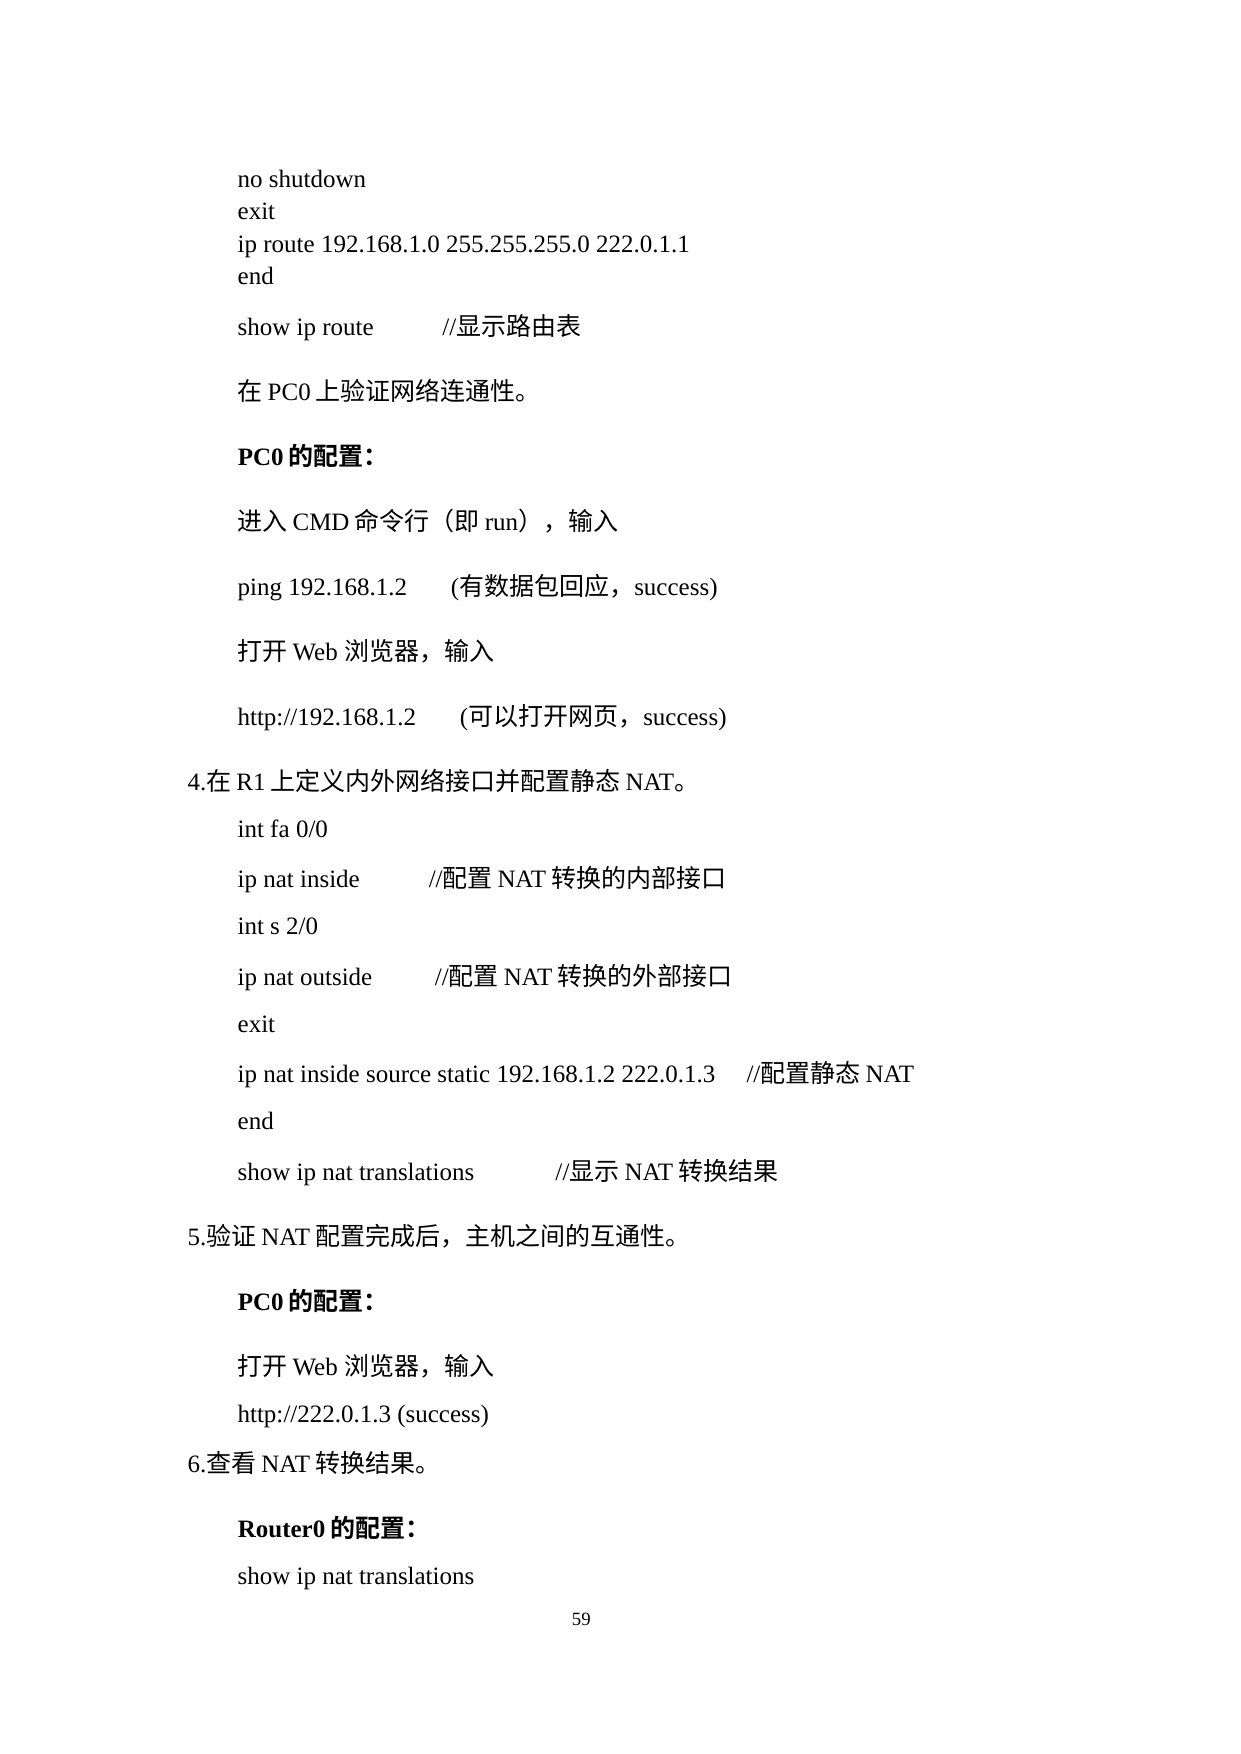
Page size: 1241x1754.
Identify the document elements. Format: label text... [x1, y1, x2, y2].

text int s 2/0 [187, 909, 974, 942]
text 在PC0上验证网络连通性。 [187, 357, 974, 422]
text exit [187, 194, 974, 227]
text http://222.0.1.3 (success) [187, 1397, 974, 1429]
text end [187, 1104, 974, 1137]
text exit [187, 1007, 974, 1039]
text int fa 0/0 [187, 812, 974, 844]
text show ip nat translations [187, 1559, 974, 1592]
text PC0的配置： [187, 422, 974, 487]
text 进入CMD命令行（即run），输入 [187, 487, 974, 552]
text ping 192.168.1.2 (有数据包回应，success) [187, 552, 974, 617]
text 打开Web 浏览器，输入 [187, 617, 974, 682]
text show ip route //显示路由表 [187, 292, 974, 357]
text ip nat inside source static 192.168.1.2 222.0.1.3 //配置静态NAT [187, 1039, 974, 1104]
text http://192.168.1.2 (可以打开网页，success) 4.在R1上定义内外网络接口并配置静态NAT。 [187, 682, 974, 812]
text end [187, 259, 974, 292]
text no shutdown [187, 162, 974, 194]
text Router0的配置： [187, 1494, 974, 1559]
text ip nat outside //配置NAT转换的外部接口 [187, 942, 974, 1007]
text PC0的配置： [187, 1267, 974, 1332]
text 6.查看NAT转换结果。 [187, 1429, 974, 1494]
text ip nat inside //配置NAT转换的内部接口 [187, 844, 974, 909]
text 打开Web 浏览器，输入 [187, 1332, 974, 1397]
text ip route 192.168.1.0 255.255.255.0 222.0.1.1 [187, 227, 974, 259]
text show ip nat translations //显示NAT转换结果 5.验证NAT配置完成后，主机之间的互通性。 [187, 1137, 974, 1267]
